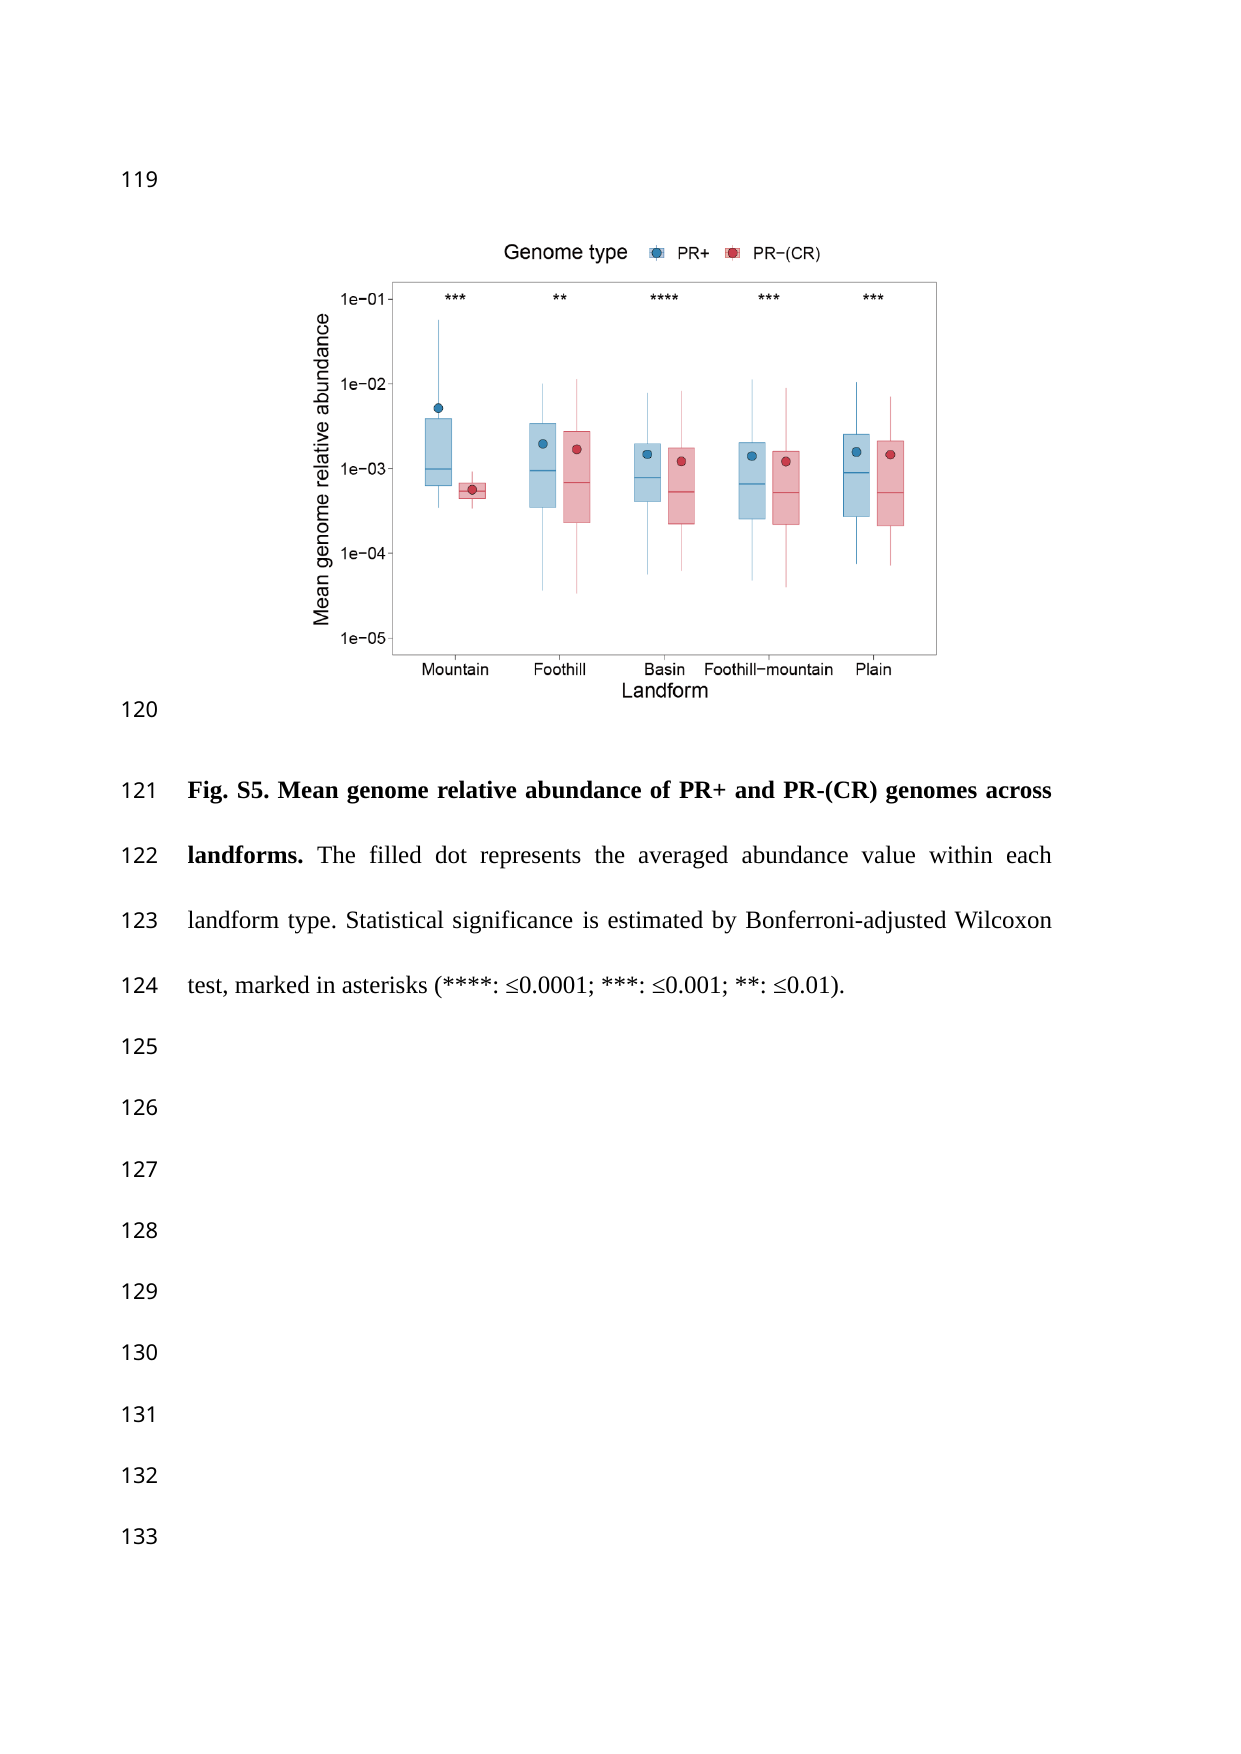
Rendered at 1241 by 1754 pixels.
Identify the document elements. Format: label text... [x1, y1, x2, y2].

text Fig. S5. Mean genome relative abundance of PR+ and PR-(CR) genomes across landforms. The filled dot represents the averaged abundance value within each landform type. Statistical significance is estimated by Bonferroni-adjusted Wilcoxon test, marked in asterisks (****: ≤0.0001; ***: ≤0.001; **: ≤0.01). [187, 773, 1053, 1001]
picture [294, 223, 947, 718]
